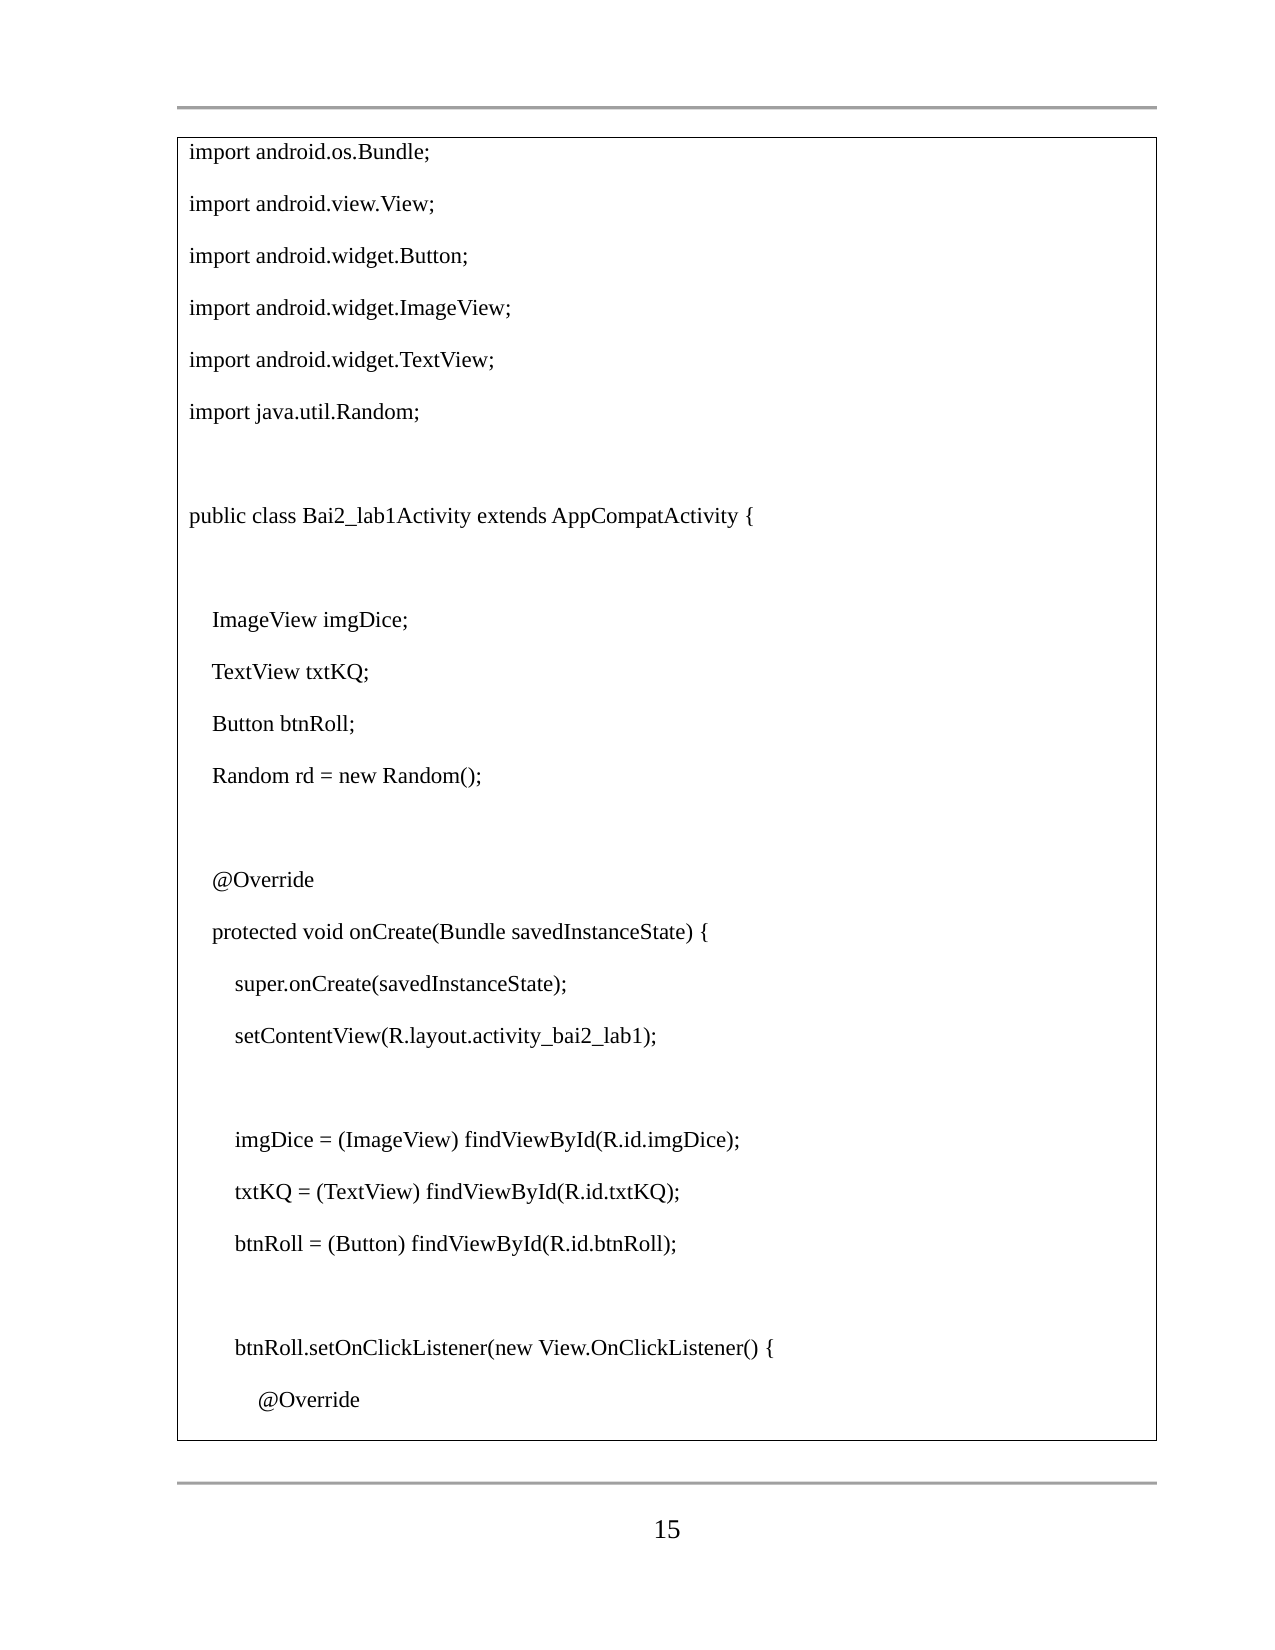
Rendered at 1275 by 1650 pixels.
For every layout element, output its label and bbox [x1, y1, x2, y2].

table_header [178, 138, 1156, 1440]
